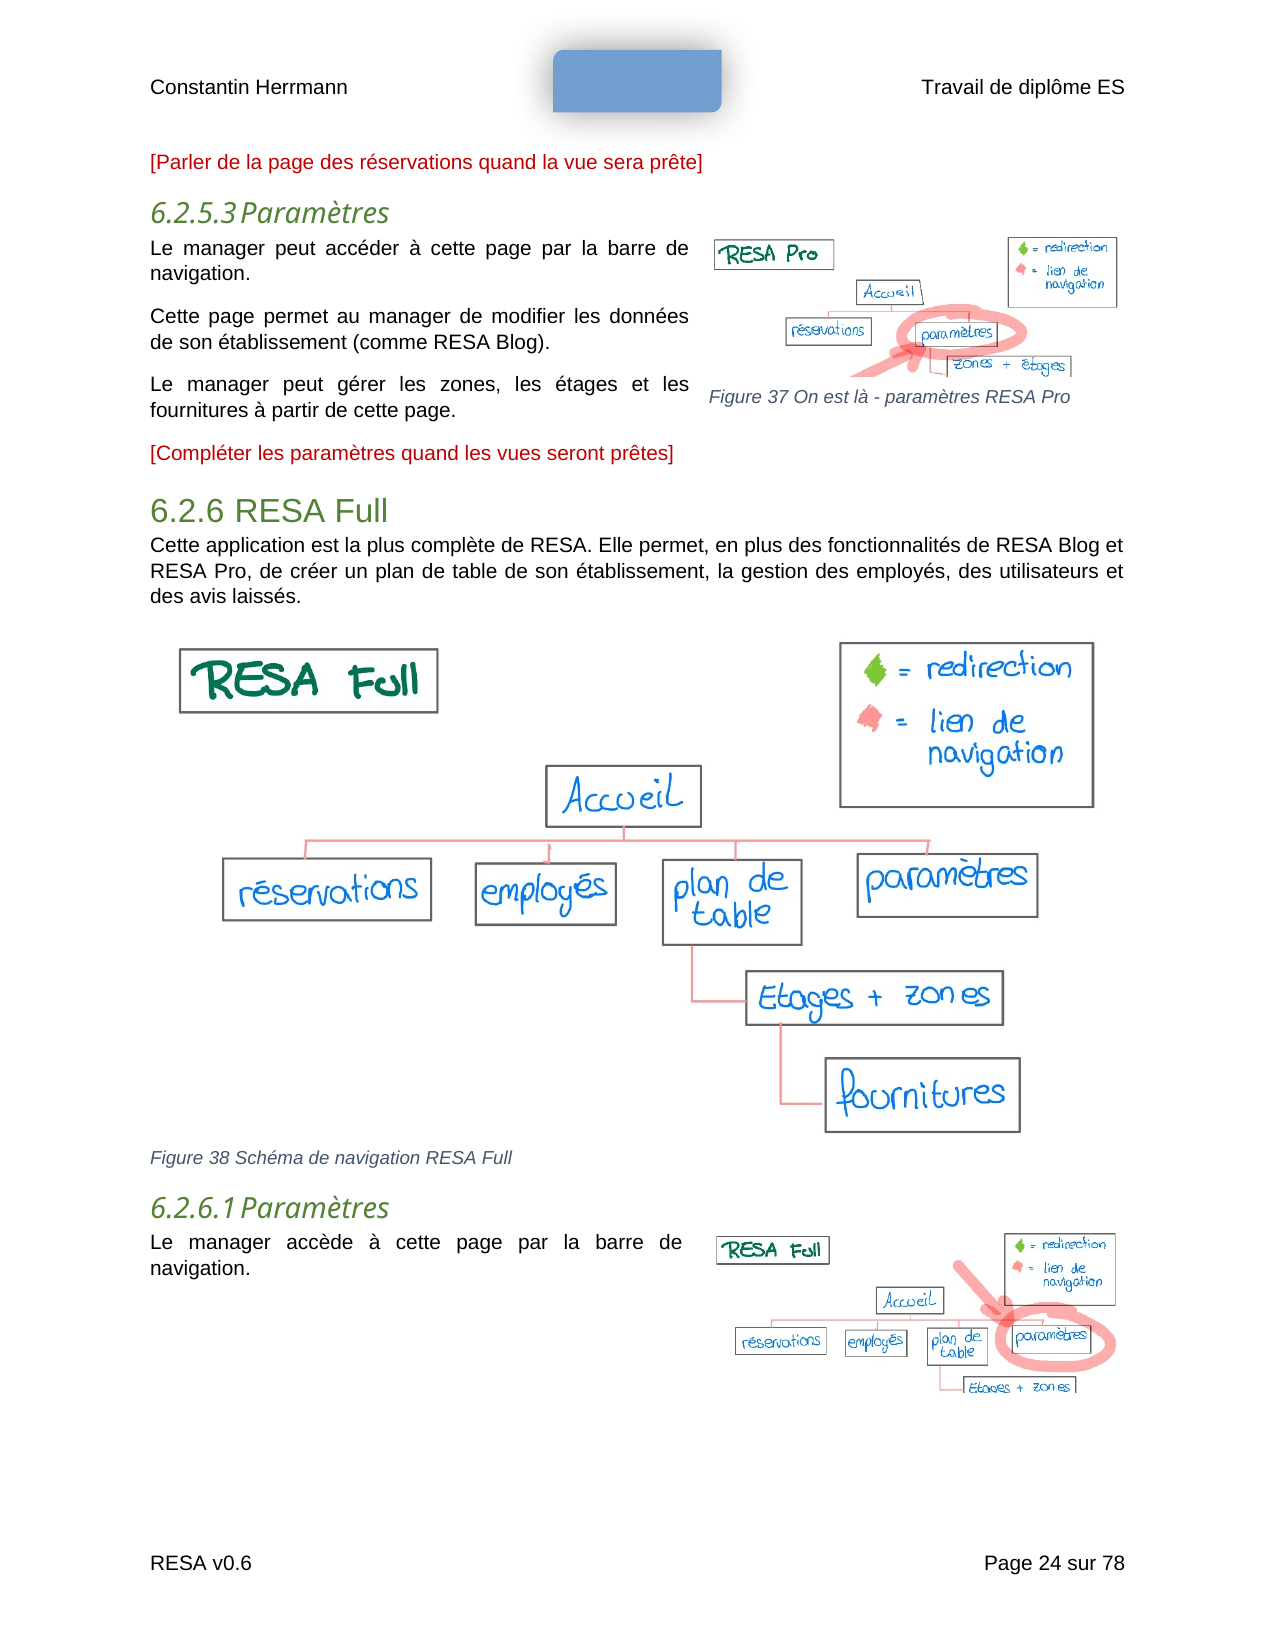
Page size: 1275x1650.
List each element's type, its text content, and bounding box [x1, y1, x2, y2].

text Le manager peut accéder à cette page par la barre de navigation. [150, 235, 1125, 285]
picture [150, 627, 1124, 1138]
picture [708, 237, 1125, 377]
subtitle Paramètres [150, 192, 1125, 232]
text Cette application est la plus complète de RESA. Elle permet, en plus des fonctionnalités de RESA Blog et RESA Pro, de créer un plan de table de son établissement, la gestion des employés, des utilisateurs et des avis laissés. [150, 533, 1125, 608]
text Cette page permet au manager de modifier les données de son établissement (comme RESA Blog). [150, 304, 708, 353]
text [Parler de la page des réservations quand la vue sera prête] [150, 150, 1125, 174]
picture [701, 1230, 1125, 1393]
text Le manager peut gérer les zones, les étages et les fournitures à partir de cette page. [150, 372, 1125, 422]
text [Compléter les paramètres quand les vues seront prêtes] [150, 440, 1125, 464]
text Le manager accède à cette page par la barre de navigation. [150, 1230, 701, 1280]
subtitle RESA Full [150, 491, 1125, 529]
